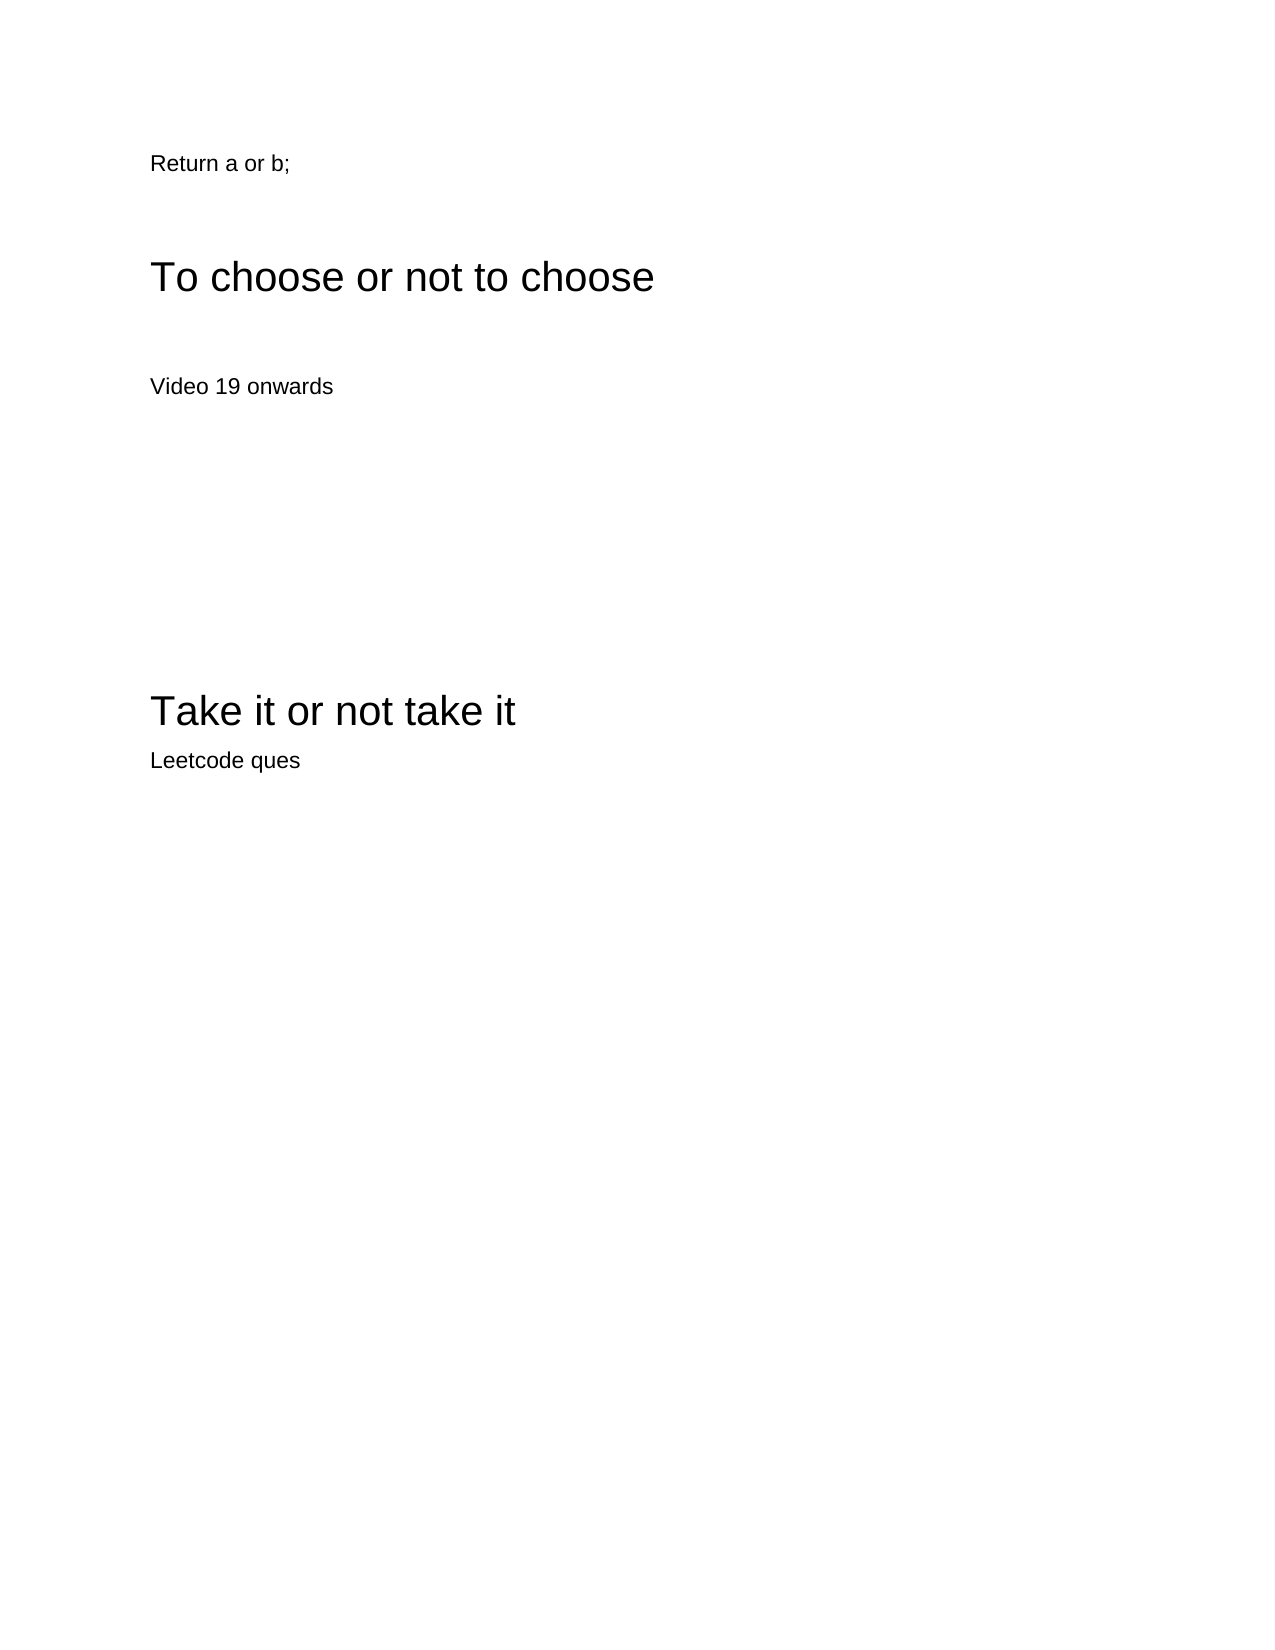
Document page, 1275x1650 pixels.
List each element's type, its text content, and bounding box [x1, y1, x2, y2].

text Leetcode ques [150, 747, 1125, 773]
subtitle To choose or not to choose [150, 252, 1125, 300]
text Video 19 onwards [150, 373, 1125, 399]
text Return a or b; [150, 150, 1125, 176]
subtitle Take it or not take it [150, 686, 1125, 734]
